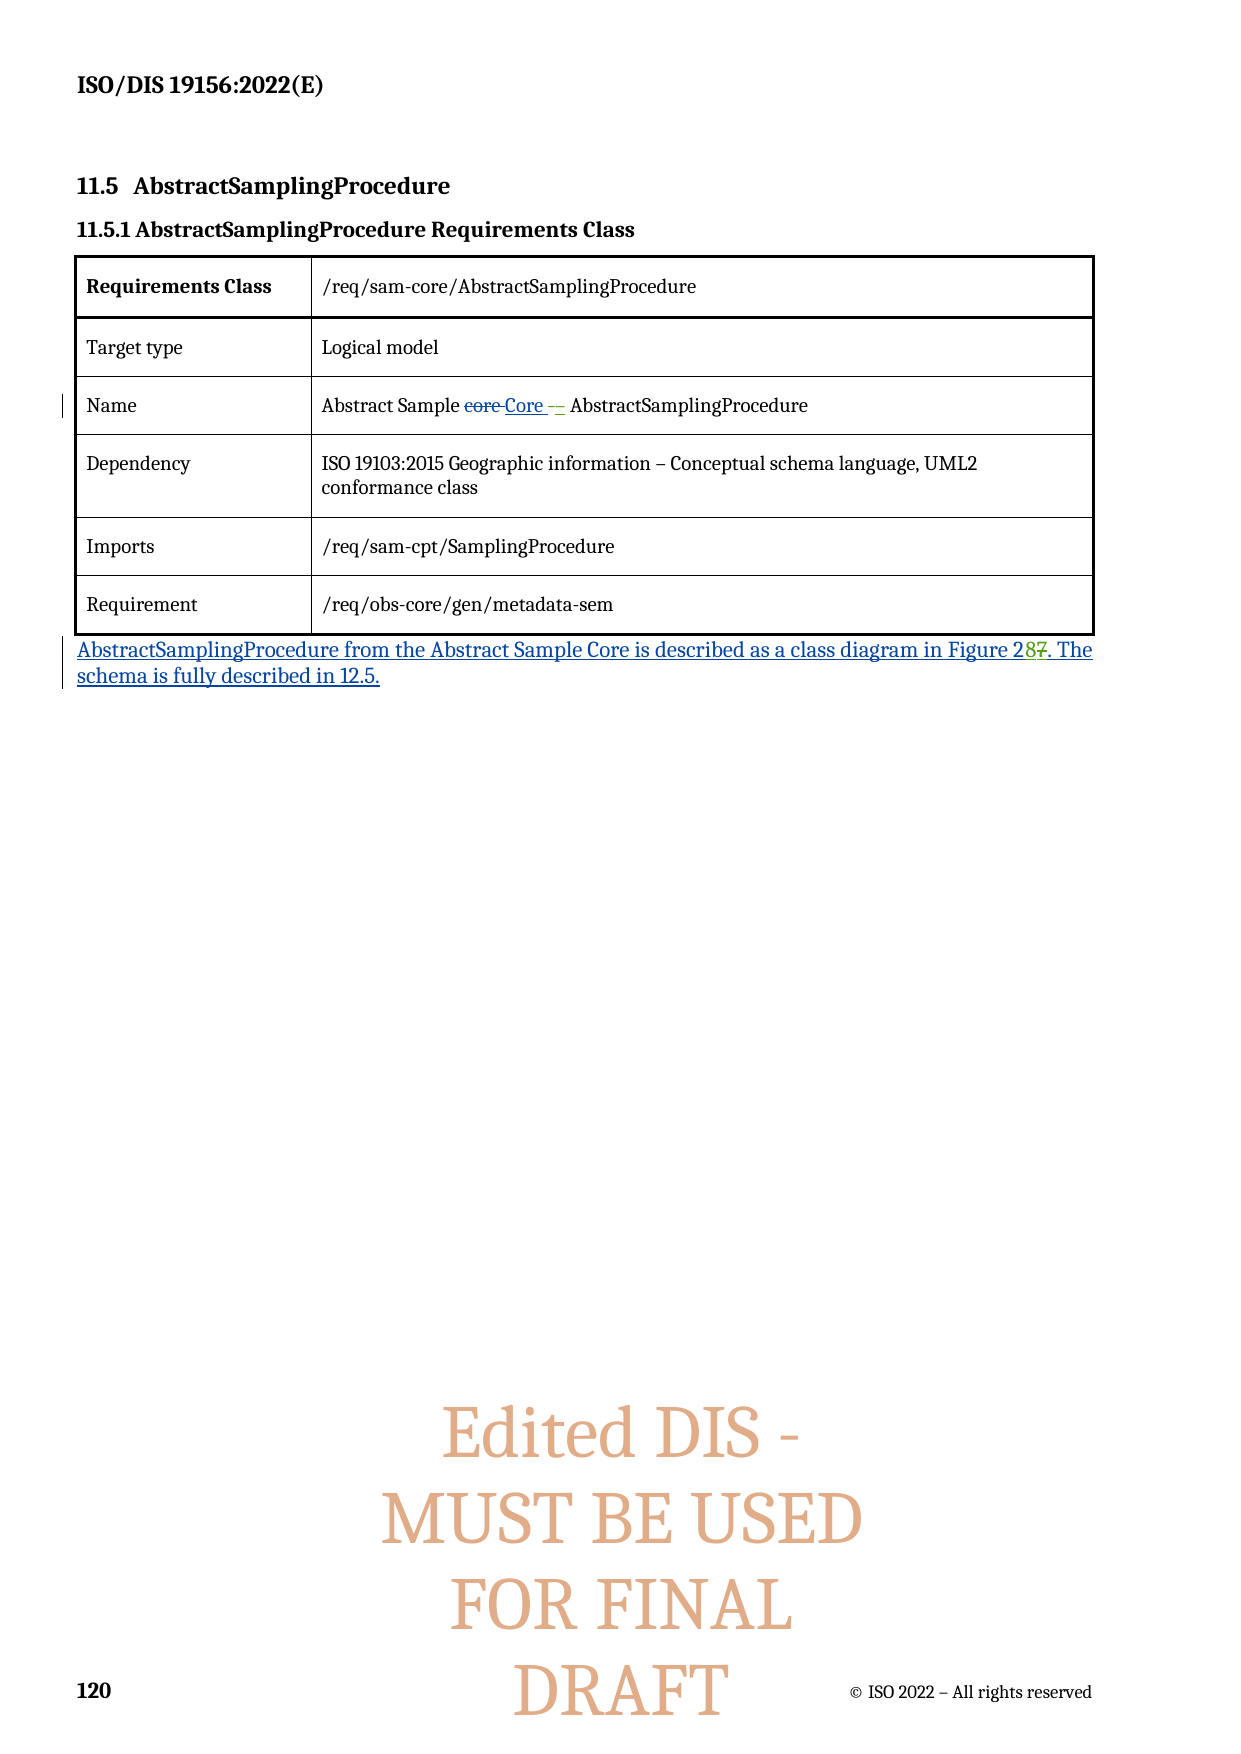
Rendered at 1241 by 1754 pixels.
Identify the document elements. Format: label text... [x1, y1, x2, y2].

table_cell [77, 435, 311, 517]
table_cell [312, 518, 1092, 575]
subtitle AbstractSamplingProcedure [77, 174, 1092, 200]
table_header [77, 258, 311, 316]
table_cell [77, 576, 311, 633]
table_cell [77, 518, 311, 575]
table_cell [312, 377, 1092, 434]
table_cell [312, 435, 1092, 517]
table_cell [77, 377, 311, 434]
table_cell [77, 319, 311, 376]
subtitle AbstractSamplingProcedure Requirements Class [77, 219, 1092, 243]
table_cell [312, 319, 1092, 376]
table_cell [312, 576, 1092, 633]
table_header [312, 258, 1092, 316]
